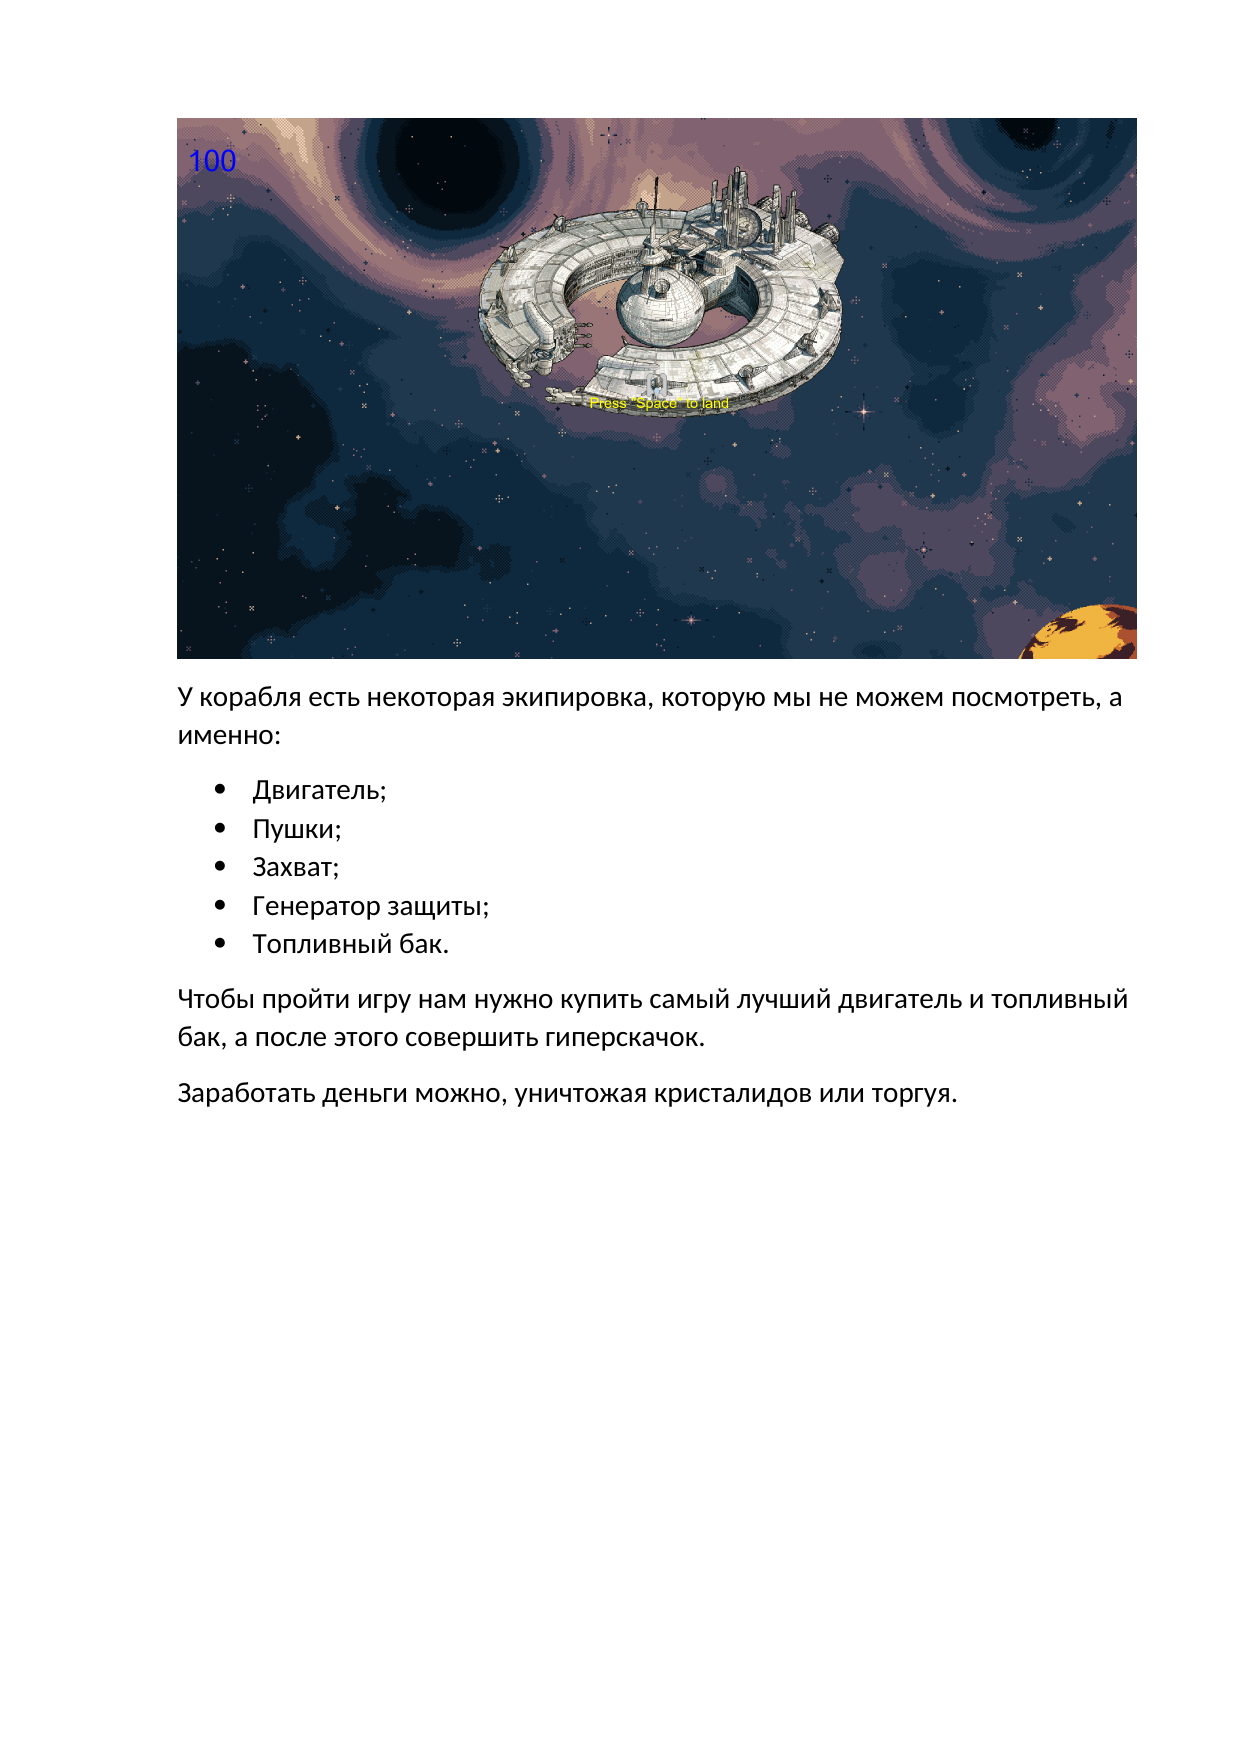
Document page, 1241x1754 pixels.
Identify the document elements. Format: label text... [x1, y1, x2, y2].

picture [177, 118, 1137, 659]
list Топливный бак. [215, 925, 1152, 961]
text Чтобы пройти игру нам нужно купить самый лучший двигатель и топливный бак, а после этого совершить гиперскачок. [177, 980, 1152, 1054]
list Двигатель; [215, 771, 1152, 807]
text У корабля есть некоторая экипировка, которую мы не можем посмотреть, а именно: [177, 678, 1152, 752]
list Захват; [215, 848, 1152, 884]
list Пушки; [215, 810, 1152, 845]
text Заработать деньги можно, уничтожая кристалидов или торгуя. [177, 1074, 1152, 1109]
list Генератор защиты; [215, 887, 1152, 922]
